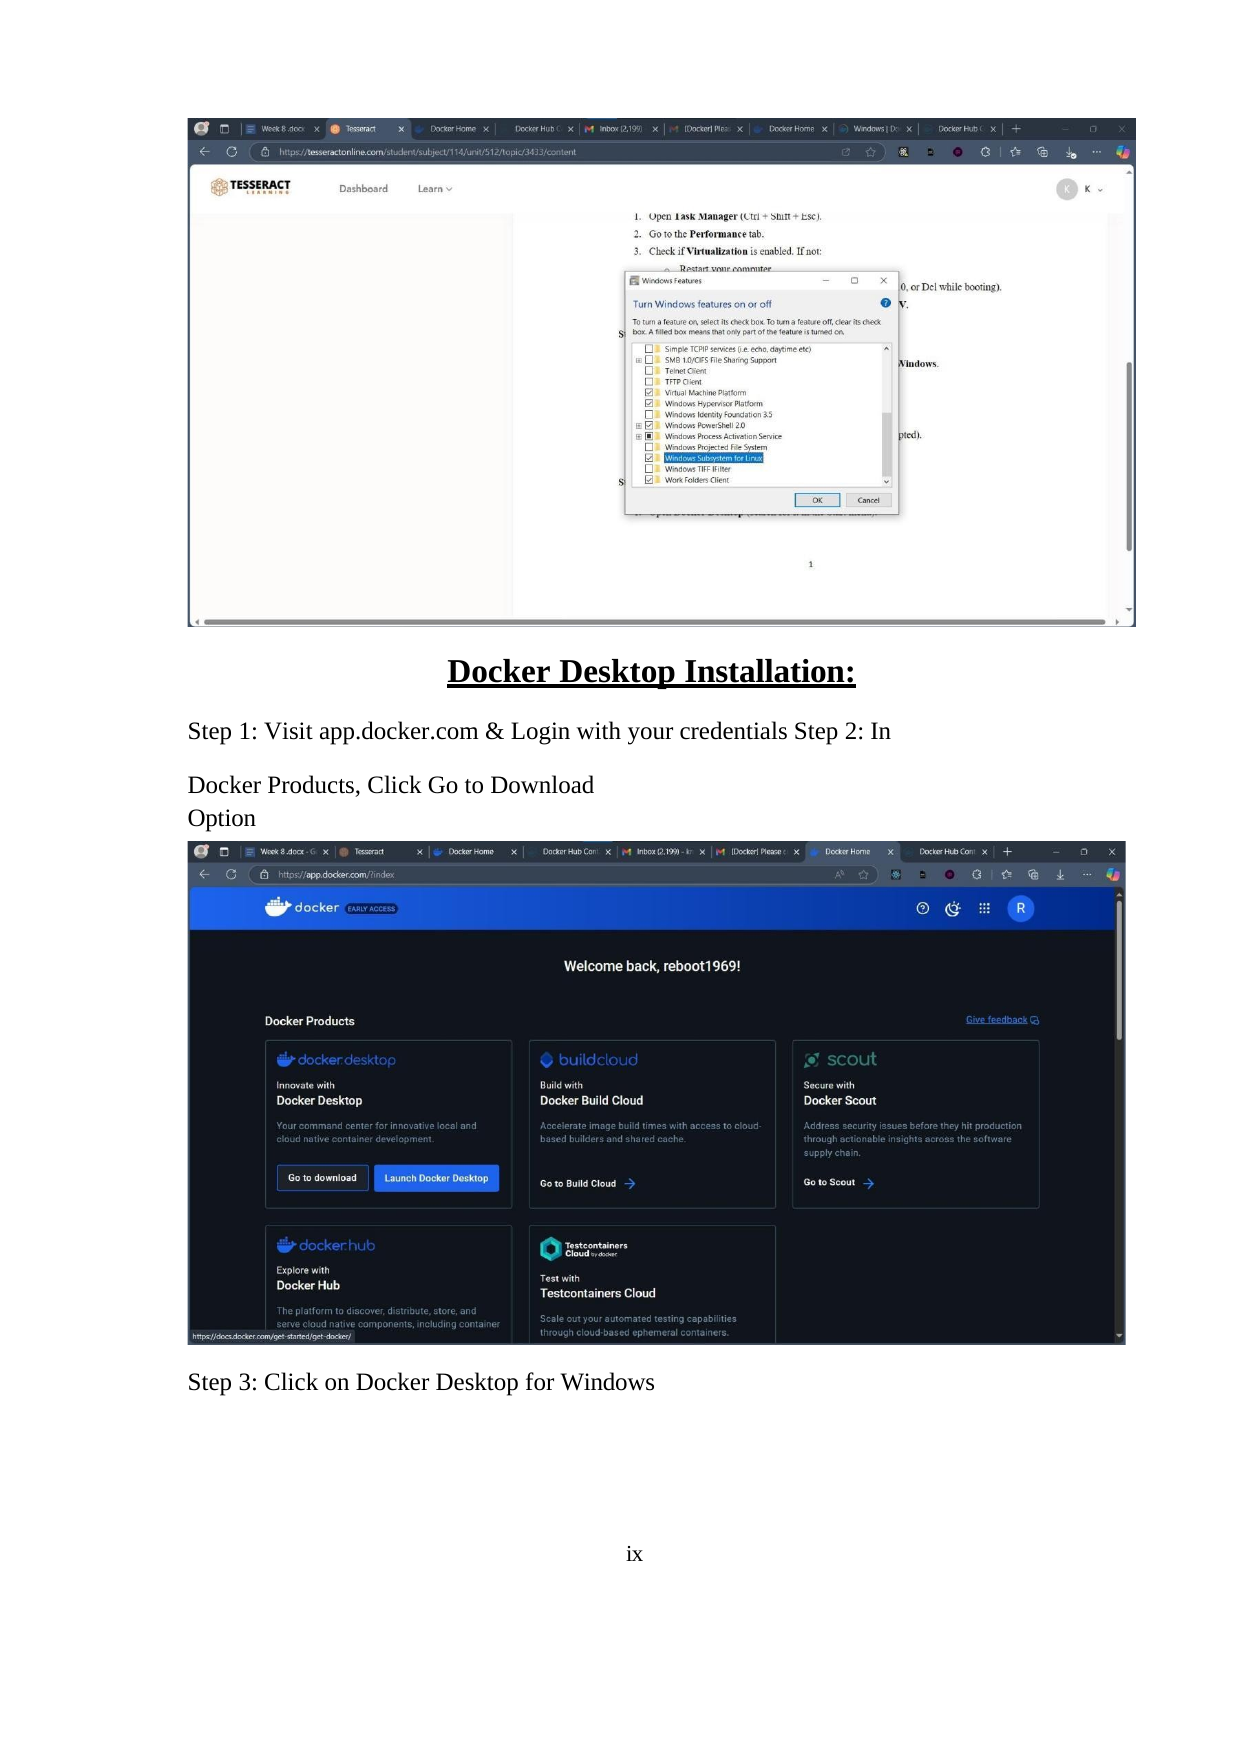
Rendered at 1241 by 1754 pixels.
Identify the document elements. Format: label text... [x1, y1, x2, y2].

text Step 3: Click on Docker Desktop for Windows [187, 861, 1165, 1396]
text Option [187, 803, 1165, 832]
picture [187, 118, 1136, 627]
text Step 1: Visit app.docker.com & Login with your credentials Step 2: In Docker Products, Click Go to Download [187, 691, 948, 799]
picture [187, 841, 1126, 861]
text Docker Desktop Installation: [150, 651, 1153, 689]
